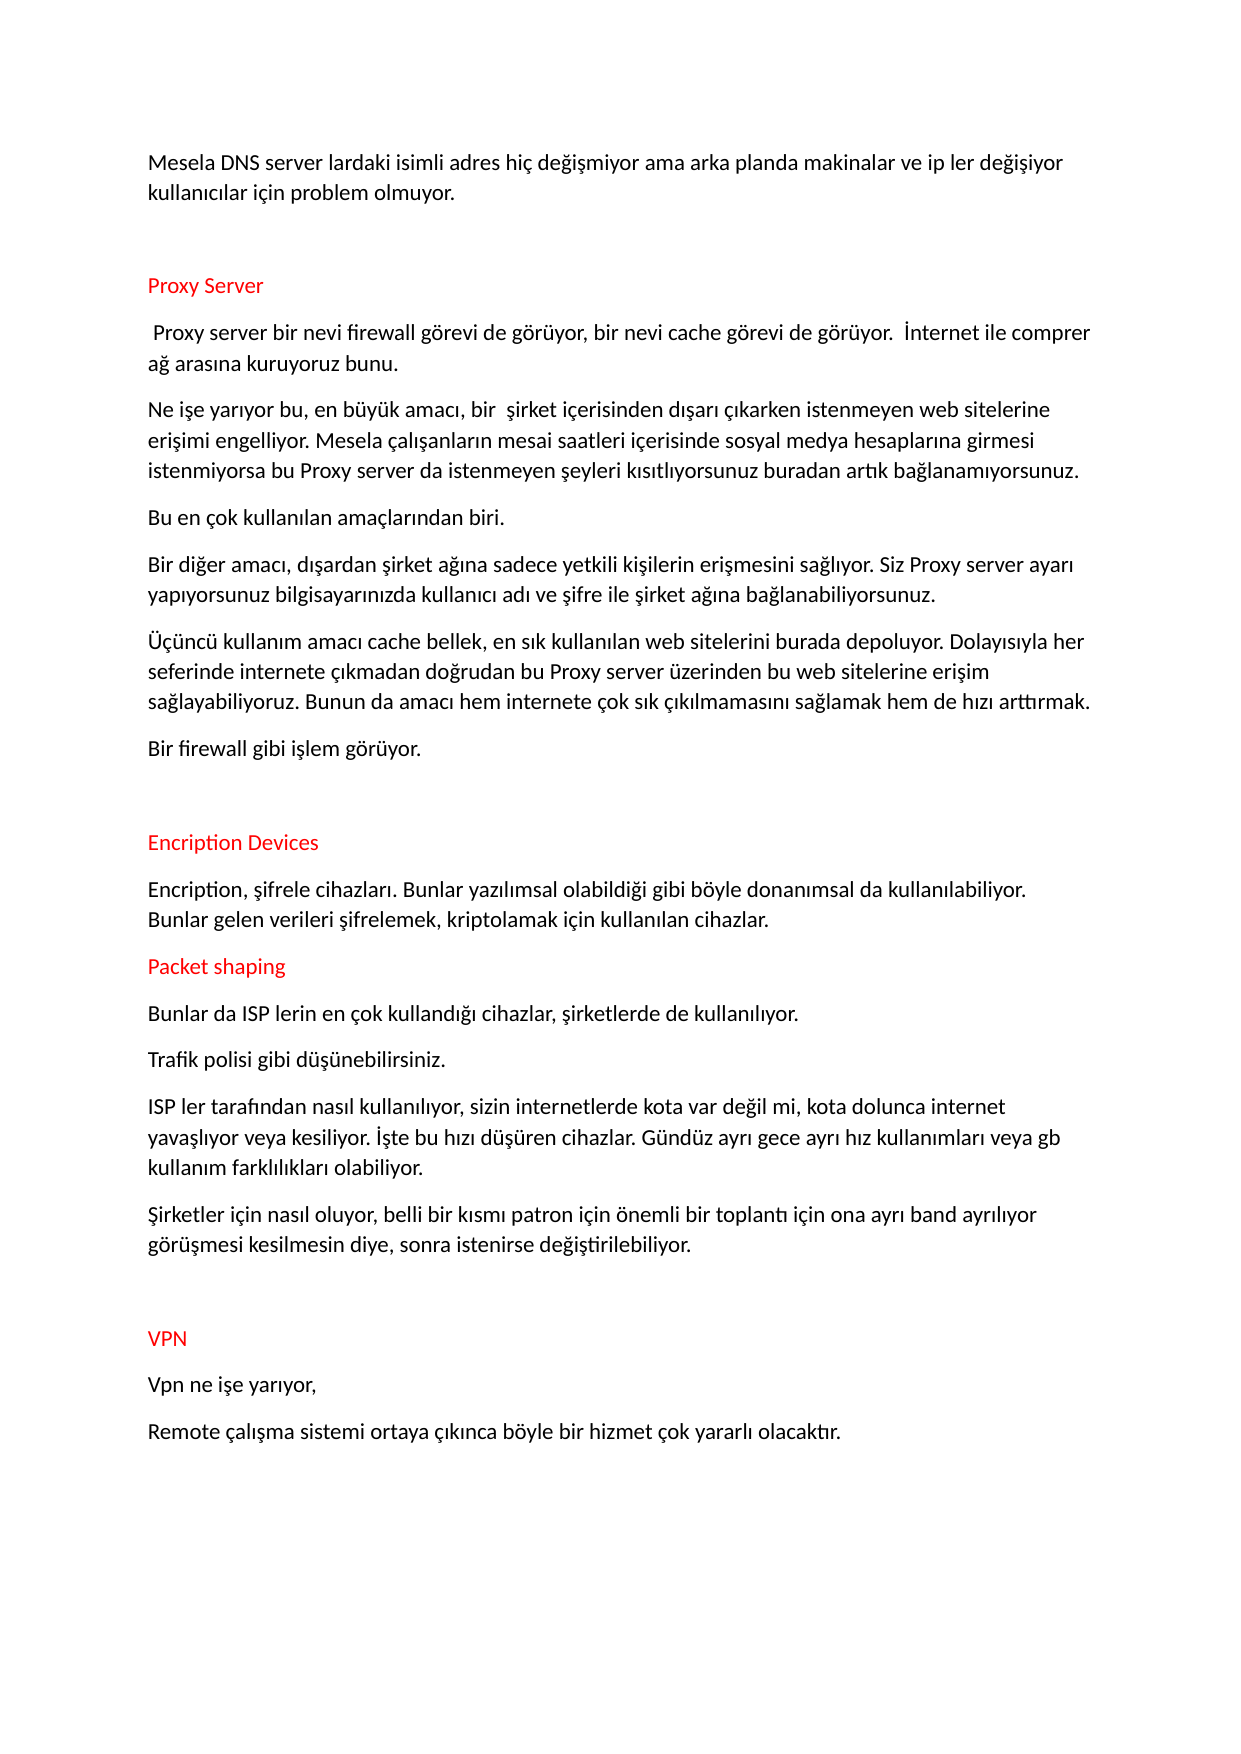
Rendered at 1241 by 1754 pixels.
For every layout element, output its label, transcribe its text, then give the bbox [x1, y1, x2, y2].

text Vpn ne işe yarıyor, [148, 1371, 1093, 1398]
text Packet shaping [148, 952, 1093, 980]
text Proxy server bir nevi firewall görevi de görüyor, bir nevi cache görevi de görüyor. İnternet ile comprer ağ arasına kuruyoruz bunu. [148, 318, 1093, 377]
text ISP ler tarafından nasıl kullanılıyor, sizin internetlerde kota var değil mi, kota dolunca internet yavaşlıyor veya kesiliyor. İşte bu hızı düşüren cihazlar. Gündüz ayrı gece ayrı hız kullanımları veya gb kullanım farklılıkları olabiliyor. [148, 1092, 1093, 1181]
text Bu en çok kullanılan amaçlarından biri. [148, 503, 1093, 531]
text Mesela DNS server lardaki isimli adres hiç değişmiyor ama arka planda makinalar ve ip ler değişiyor kullanıcılar için problem olmuyor. [148, 148, 1093, 206]
text Üçüncü kullanım amacı cache bellek, en sık kullanılan web sitelerini burada depoluyor. Dolayısıyla her seferinde internete çıkmadan doğrudan bu Proxy server üzerinden bu web sitelerine erişim sağlayabiliyoruz. Bunun da amacı hem internete çok sık çıkılmamasını sağlamak hem de hızı arttırmak. [148, 627, 1093, 715]
text VPN [148, 1324, 1093, 1352]
text Trafik polisi gibi düşünebilirsiniz. [148, 1046, 1093, 1073]
text Remote çalışma sistemi ortaya çıkınca böyle bir hizmet çok yararlı olacaktır. [148, 1417, 1093, 1445]
text Şirketler için nasıl oluyor, belli bir kısmı patron için önemli bir toplantı için ona ayrı band ayrılıyor görüşmesi kesilmesin diye, sonra istenirse değiştirilebiliyor. [148, 1200, 1093, 1258]
text Ne işe yarıyor bu, en büyük amacı, bir şirket içerisinden dışarı çıkarken istenmeyen web sitelerine erişimi engelliyor. Mesela çalışanların mesai saatleri içerisinde sosyal medya hesaplarına girmesi istenmiyorsa bu Proxy server da istenmeyen şeyleri kısıtlıyorsunuz buradan artık bağlanamıyorsunuz. [148, 396, 1093, 484]
text Encription Devices [148, 828, 1093, 856]
text Bir diğer amacı, dışardan şirket ağına sadece yetkili kişilerin erişmesini sağlıyor. Siz Proxy server ayarı yapıyorsunuz bilgisayarınızda kullanıcı adı ve şifre ile şirket ağına bağlanabiliyorsunuz. [148, 550, 1093, 608]
text Encription, şifrele cihazları. Bunlar yazılımsal olabildiği gibi böyle donanımsal da kullanılabiliyor. Bunlar gelen verileri şifrelemek, kriptolamak için kullanılan cihazlar. [148, 875, 1093, 933]
text Proxy Server [148, 272, 1093, 299]
text Bunlar da ISP lerin en çok kullandığı cihazlar, şirketlerde de kullanılıyor. [148, 999, 1093, 1027]
text Bir firewall gibi işlem görüyor. [148, 734, 1093, 762]
